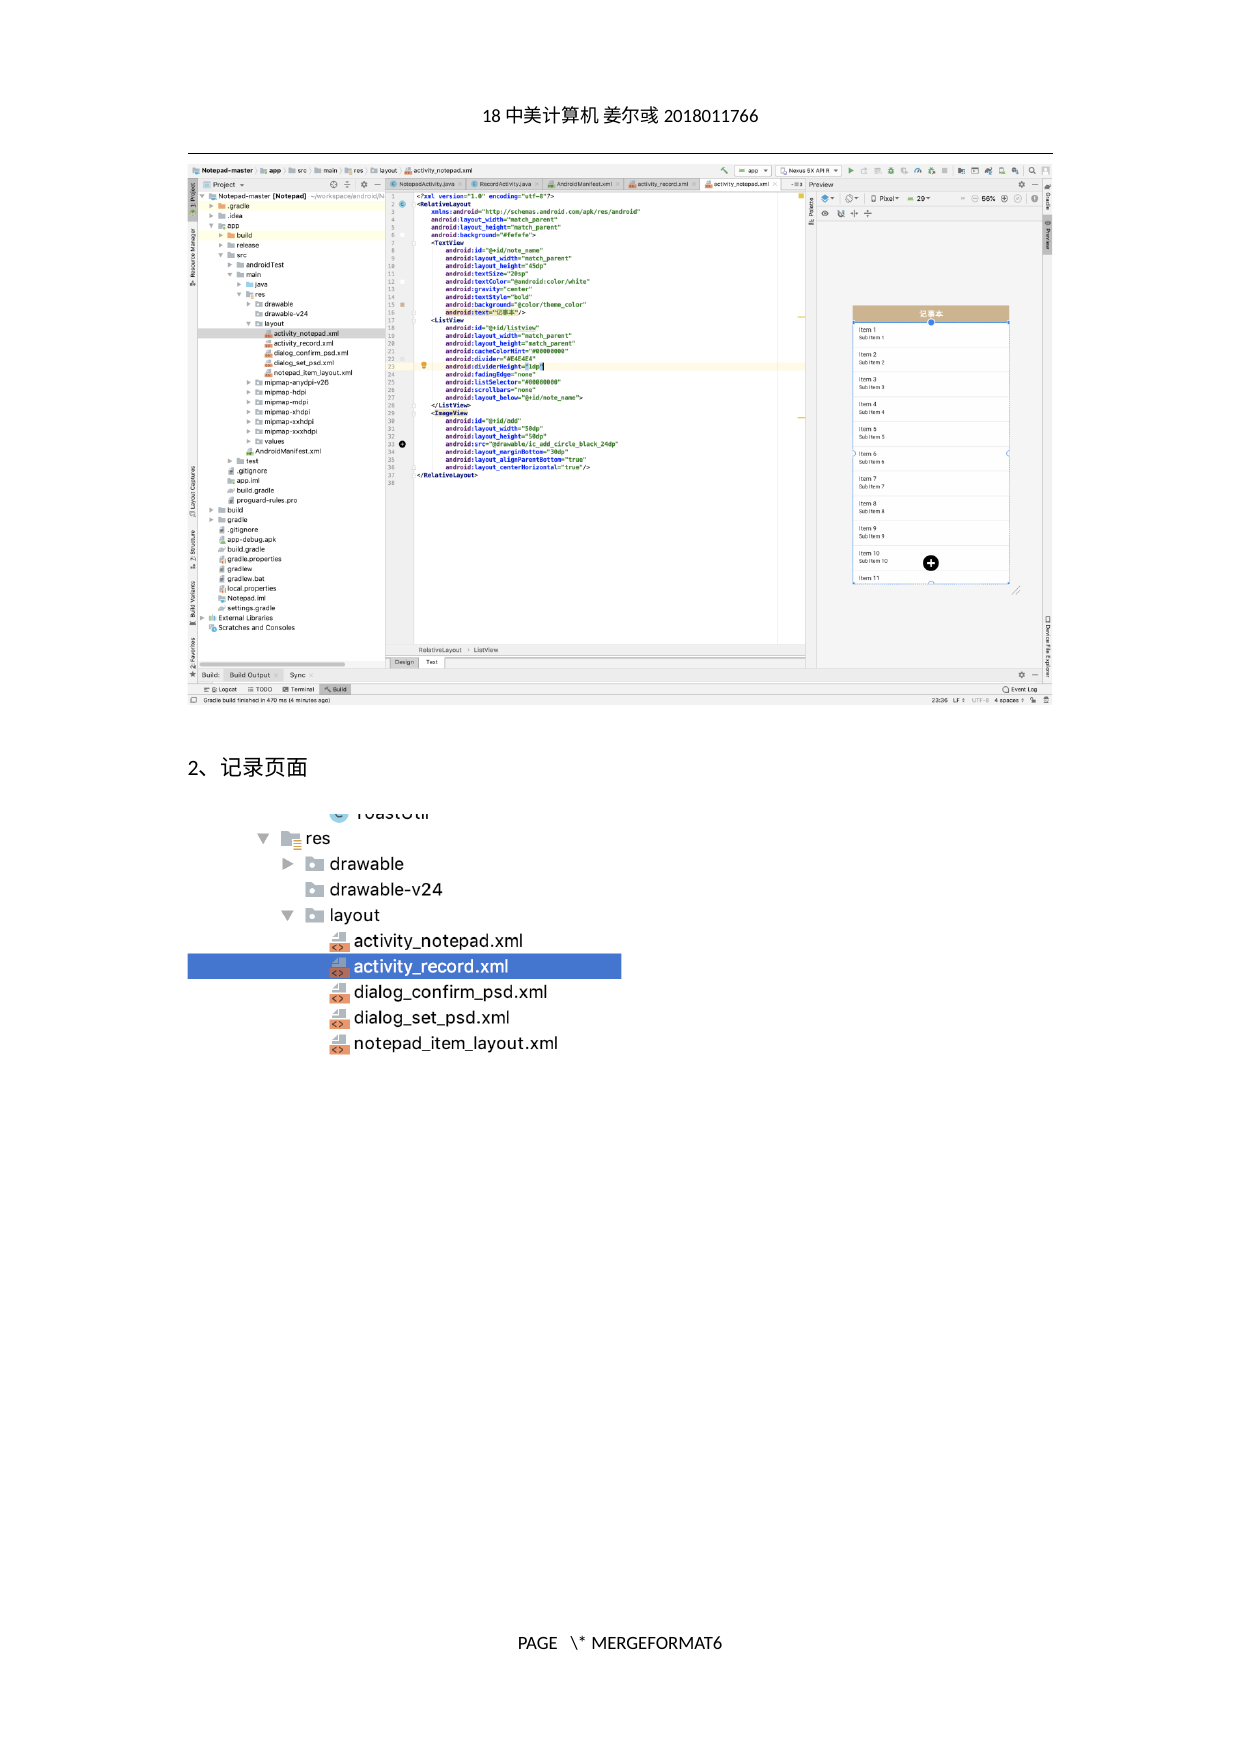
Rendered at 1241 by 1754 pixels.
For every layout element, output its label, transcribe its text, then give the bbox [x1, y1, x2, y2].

picture [187, 164, 1053, 705]
text 2、记录页面 [187, 749, 1053, 782]
picture [187, 814, 622, 1061]
